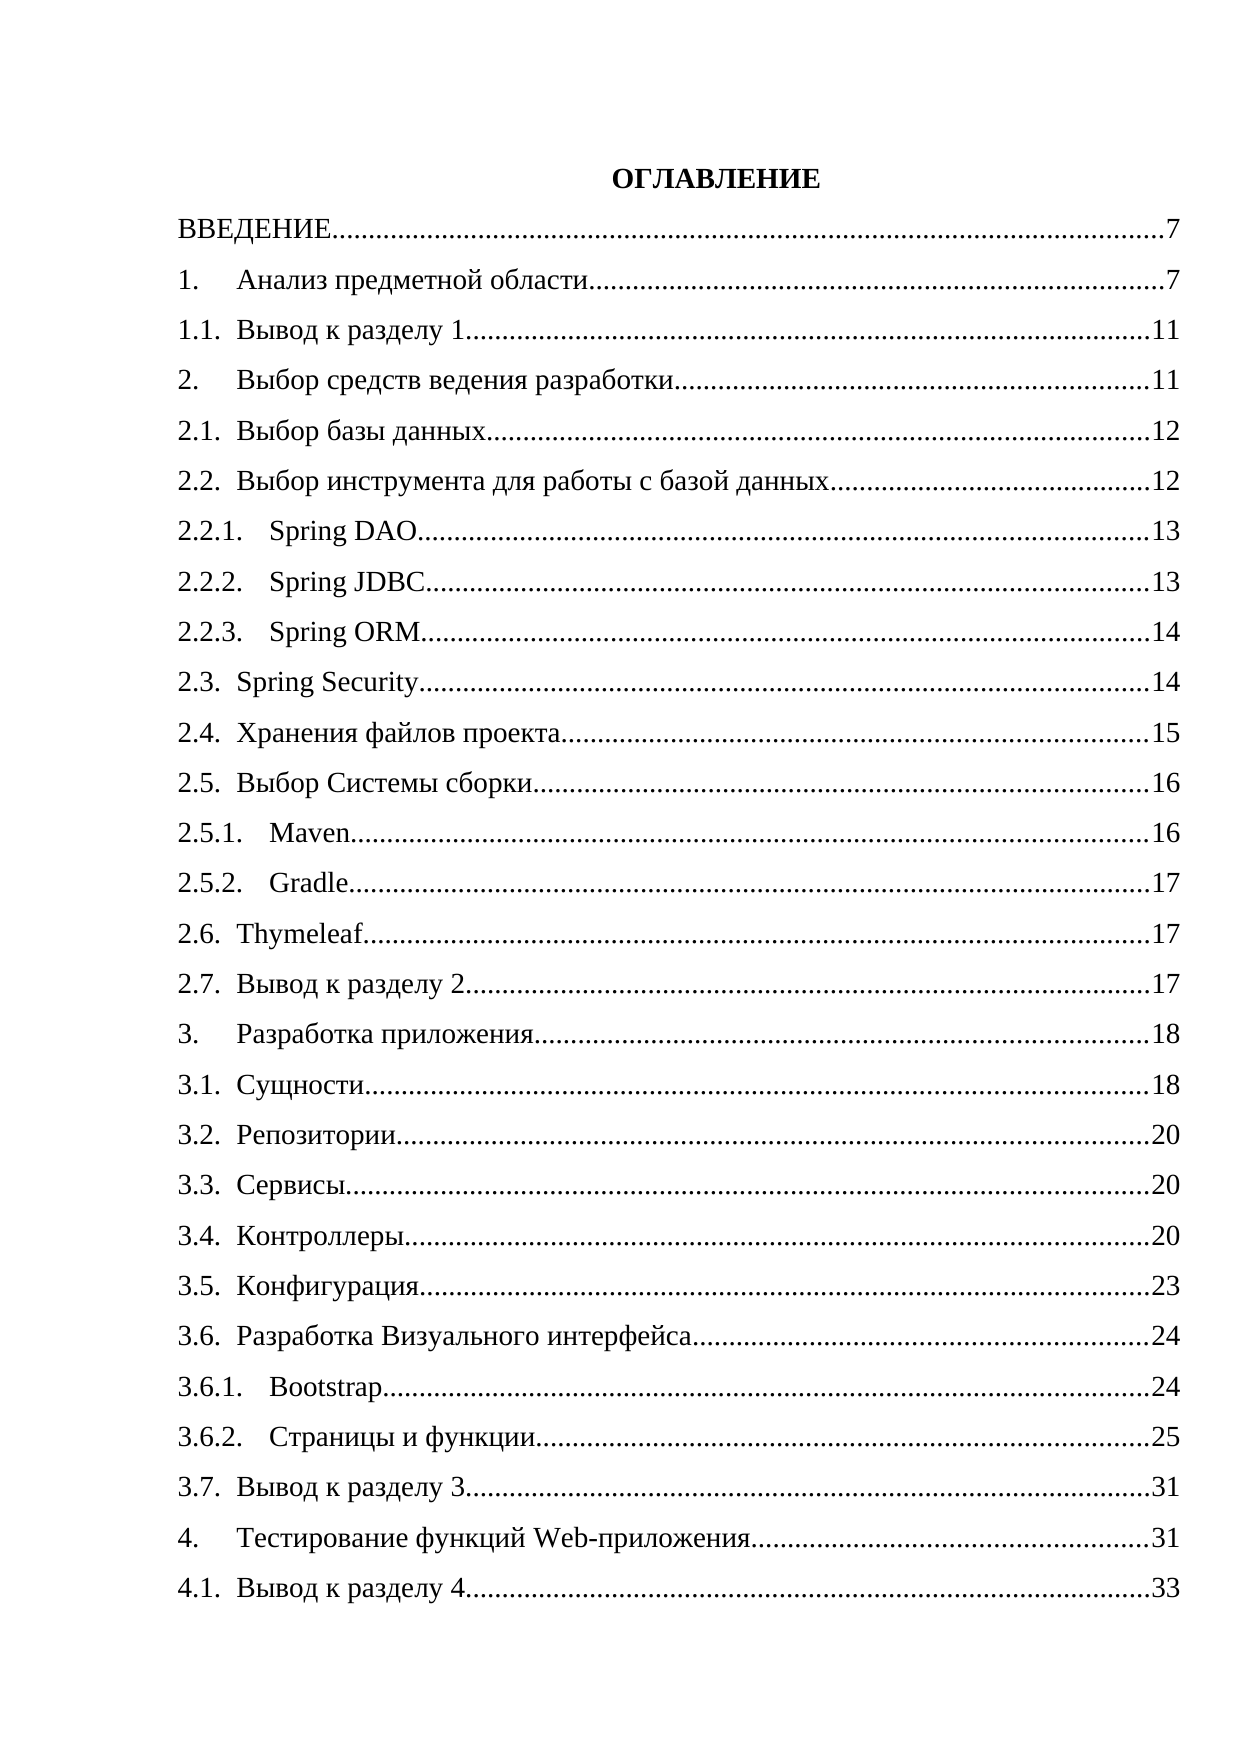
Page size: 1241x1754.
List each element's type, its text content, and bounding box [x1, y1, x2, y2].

text ОГЛАВЛЕНИЕ [177, 161, 1181, 195]
